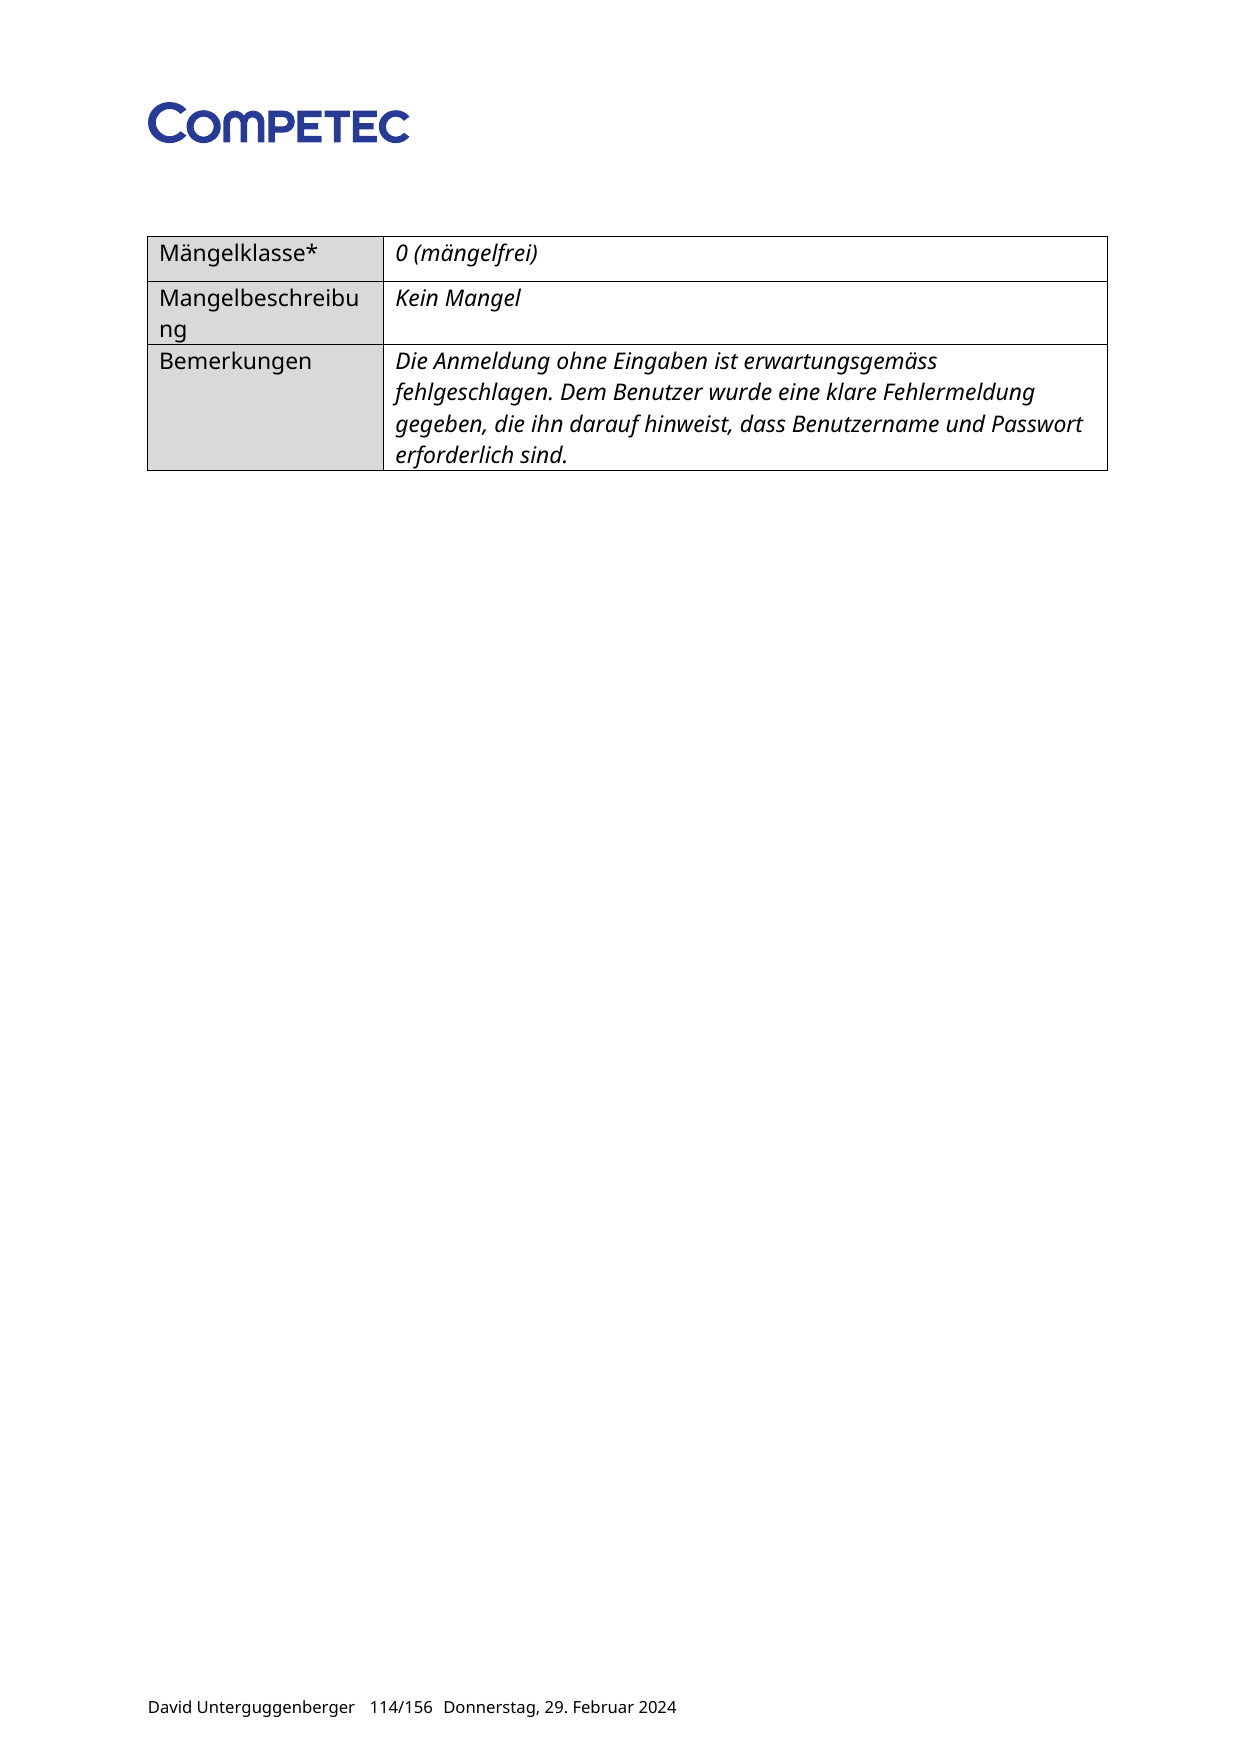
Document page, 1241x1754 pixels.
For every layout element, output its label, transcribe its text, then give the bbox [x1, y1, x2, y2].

table_cell Mangelbeschreibung [148, 282, 383, 344]
table_cell 0 (mängelfrei) [384, 237, 1107, 281]
table_cell Mängelklasse* [148, 237, 383, 281]
table_cell Kein Mangel [384, 282, 1107, 344]
table_cell Bemerkungen [148, 345, 383, 470]
table_cell Die Anmeldung ohne Eingaben ist erwartungsgemäss fehlgeschlagen. Dem Benutzer wurde eine klare Fehlermeldung gegeben, die ihn darauf hinweist, dass Benutzername und Passwort erforderlich sind. [384, 345, 1107, 470]
